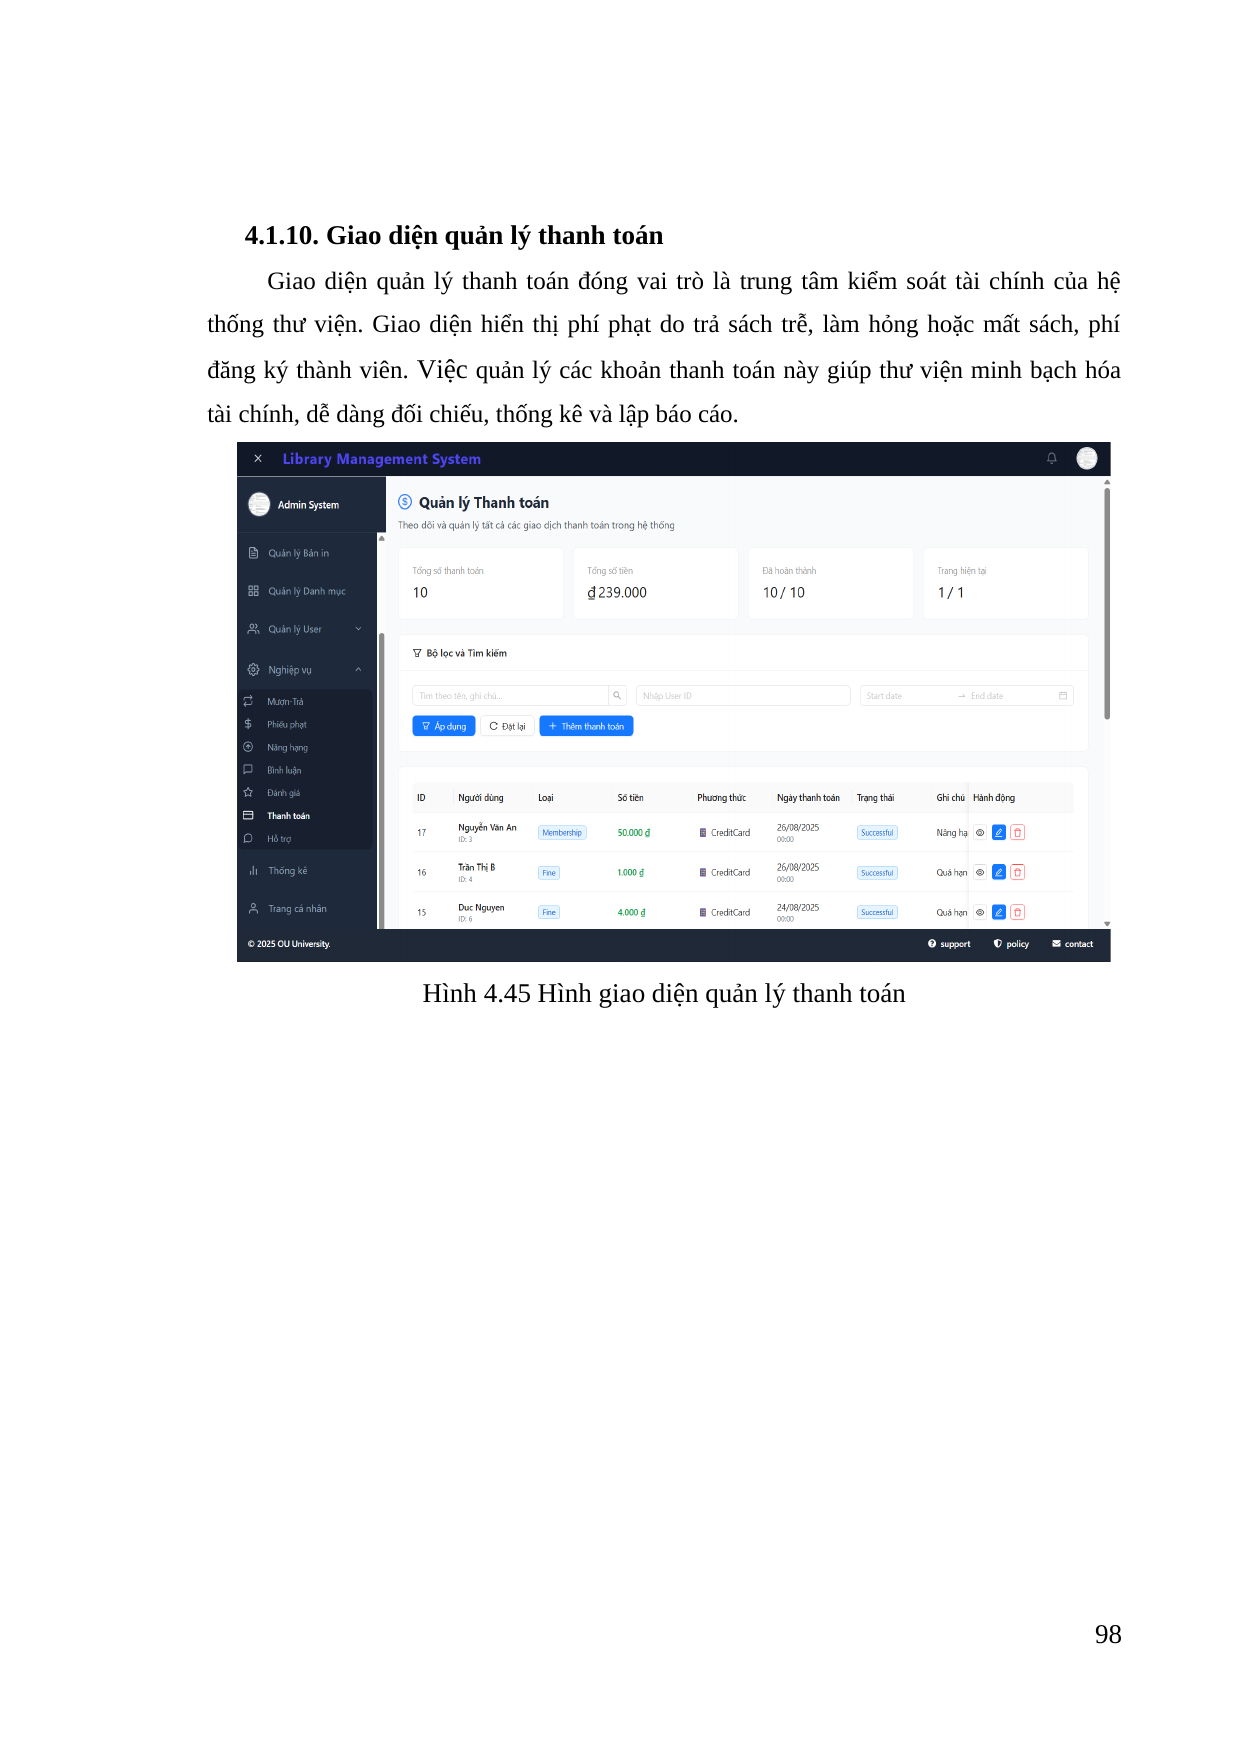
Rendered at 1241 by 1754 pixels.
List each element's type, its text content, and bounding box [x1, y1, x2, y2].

picture [237, 442, 1111, 962]
text Giao diện quản lý thanh toán đóng vai trò là trung tâm kiểm soát tài chính của hệ thống thư viện. Giao diện hiển thị phí phạt do trả sách trễ, làm hỏng hoặc mất sách, phí đăng ký thành viên. Việc quản lý các khoản thanh toán này giúp thư viện minh bạch hóa tài chính, dễ dàng đối chiếu, thống kê và lập báo cáo. [207, 266, 1122, 428]
subtitle Giao diện quản lý thanh toán [244, 219, 1122, 251]
